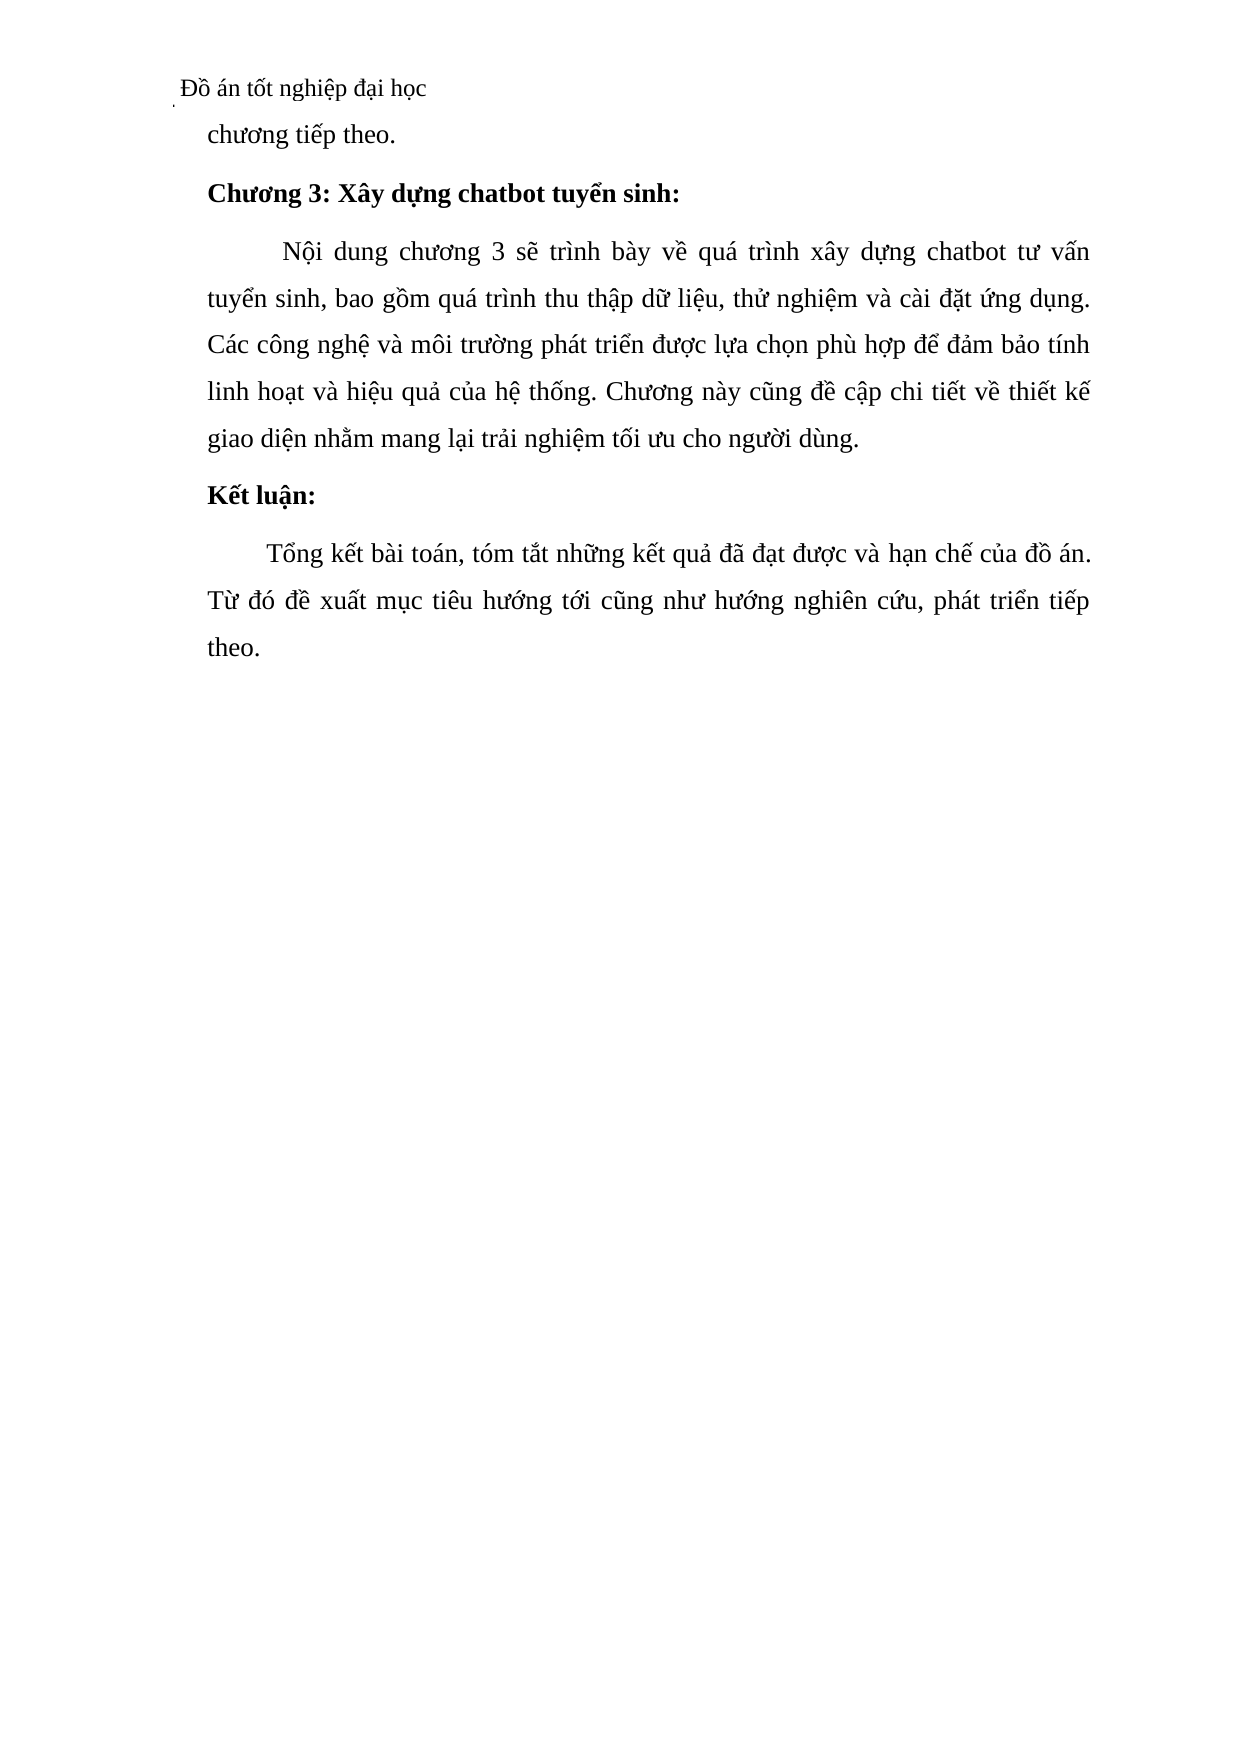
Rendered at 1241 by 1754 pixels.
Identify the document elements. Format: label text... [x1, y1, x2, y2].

text Chương 3: Xây dựng chatbot tuyển sinh: [207, 177, 1092, 208]
text Tổng kết bài toán, tóm tắt những kết quả đã đạt được và hạn chế của đồ án. Từ đó đề xuất mục tiêu hướng tới cũng như hướng nghiên cứu, phát triển tiếp theo. [207, 537, 1092, 662]
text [207, 118, 1091, 150]
text Kết luận: [207, 479, 1092, 511]
text Nội dung chương 3 sẽ trình bày về quá trình xây dựng chatbot tư vấn tuyển sinh, bao gồm quá trình thu thập dữ liệu, thử nghiệm và cài đặt ứng dụng. Các công nghệ và môi trường phát triển được lựa chọn phù hợp để đảm bảo tính linh hoạt và hiệu quả của hệ thống. Chương này cũng đề cập chi tiết về thiết kế giao diện nhằm mang lại trải nghiệm tối ưu cho người dùng. [207, 235, 1092, 453]
